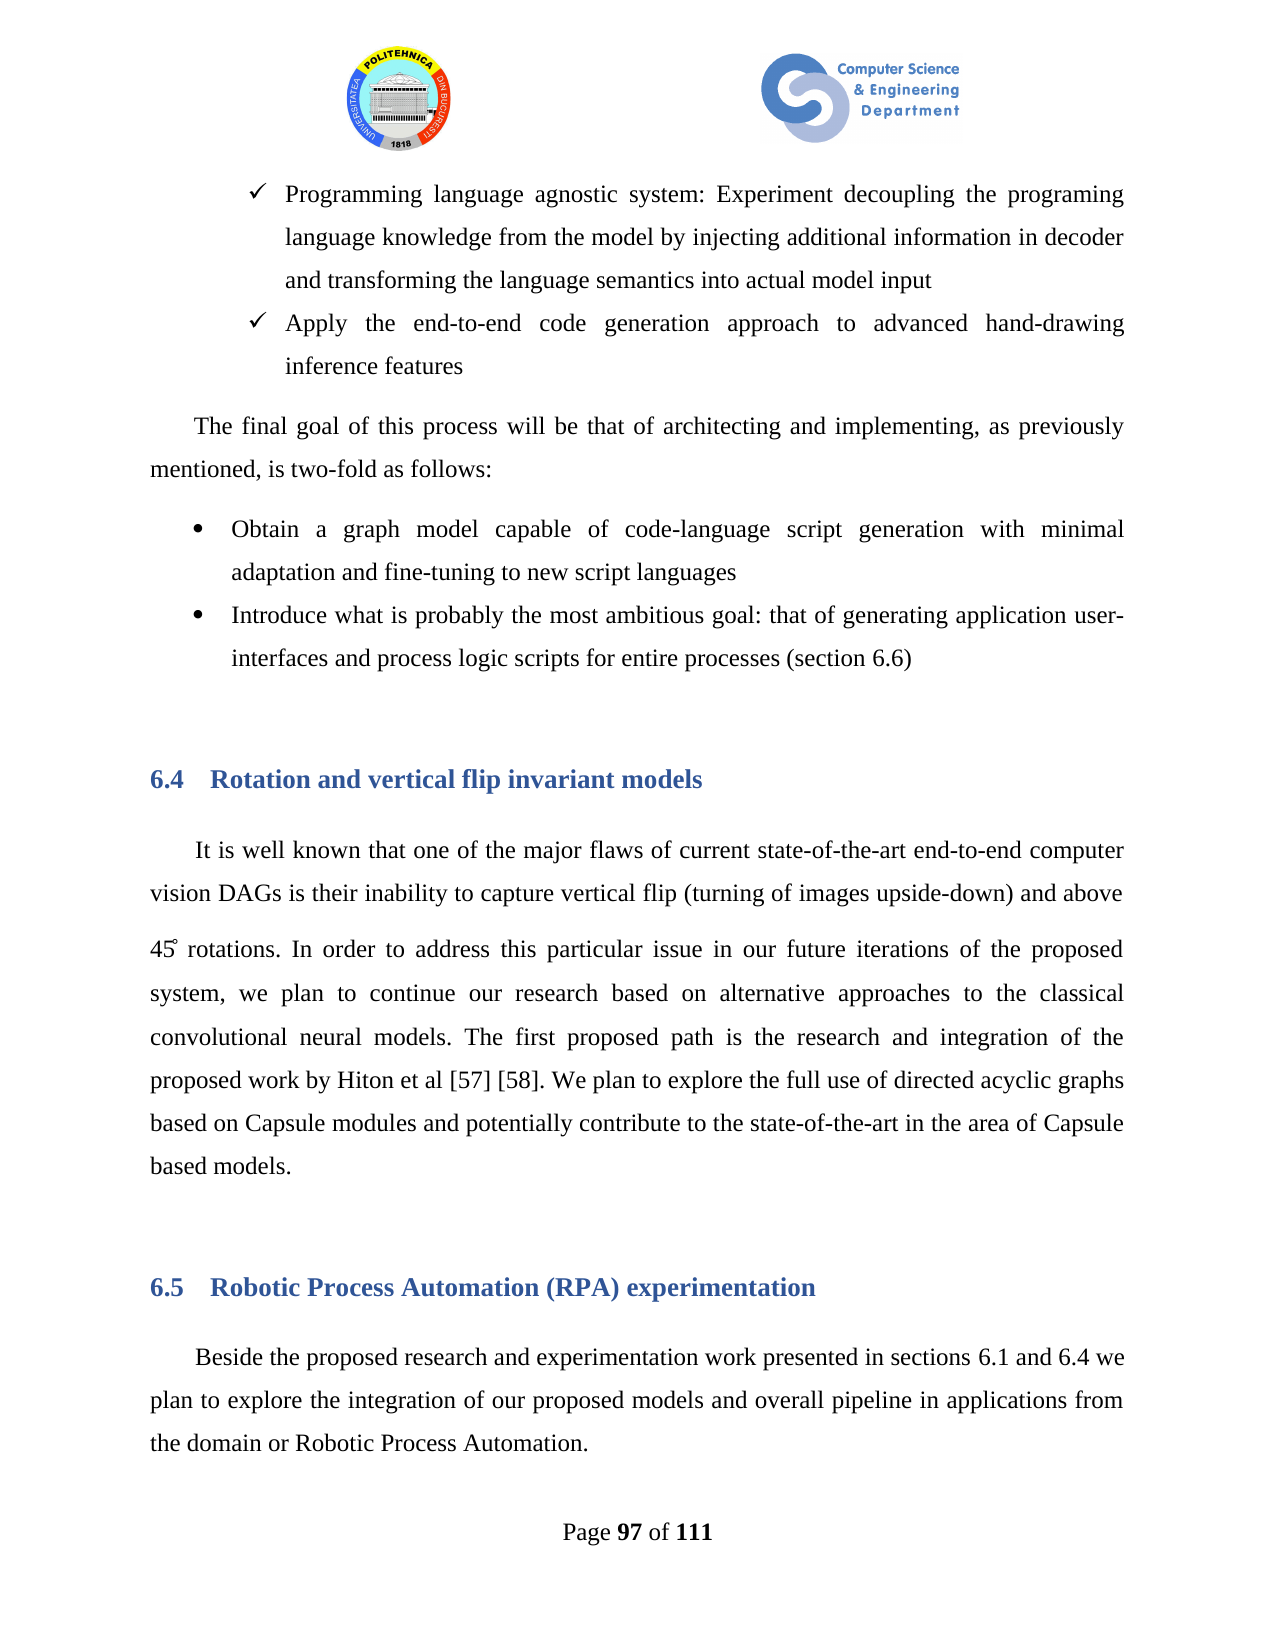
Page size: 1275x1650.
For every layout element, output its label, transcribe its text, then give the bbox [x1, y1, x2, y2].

text It is well known that one of the major flaws of current state-of-the-art end-to-end computer vision DAGs is their inability to capture vertical flip (turning of images upside-down) and above 45̊ rotations. In order to address this particular issue in our future iterations of the proposed system, we plan to continue our research based on alternative approaches to the classical convolutional neural models. The first proposed path is the research and integration of the proposed work by Hiton et al . We plan to explore the full use of directed acyclic graphs based on Capsule modules and potentially contribute to the state-of-the-art in the area of Capsule based models. [150, 835, 1125, 1180]
list Apply the end-to-end code generation approach to advanced hand-drawing inference features [247, 308, 1125, 380]
text The final goal of this process will be that of architecting and implementing, as previously mentioned, is two-fold as follows: [150, 411, 1125, 483]
text Beside the proposed research and experimentation work presented in sections 6.1 and 6.4 we plan to explore the integration of our proposed models and overall pipeline in applications from the domain or Robotic Process Automation. [150, 1342, 1125, 1457]
list Obtain a graph model capable of code-language script generation with minimal adaptation and fine-tuning to new script languages [194, 514, 1125, 586]
list Introduce what is probably the most ambitious goal: that of generating application user-interfaces and process logic scripts for entire processes (section 6.6) [194, 600, 1125, 672]
subtitle Robotic Process Automation (RPA) experimentation [150, 1271, 1125, 1302]
picture [346, 46, 451, 151]
picture [760, 53, 963, 144]
subtitle Rotation and vertical flip invariant models [150, 763, 1125, 794]
list Programming language agnostic system: Experiment decoupling the programing language knowledge from the model by injecting additional information in decoder and transforming the language semantics into actual model input [247, 179, 1125, 294]
